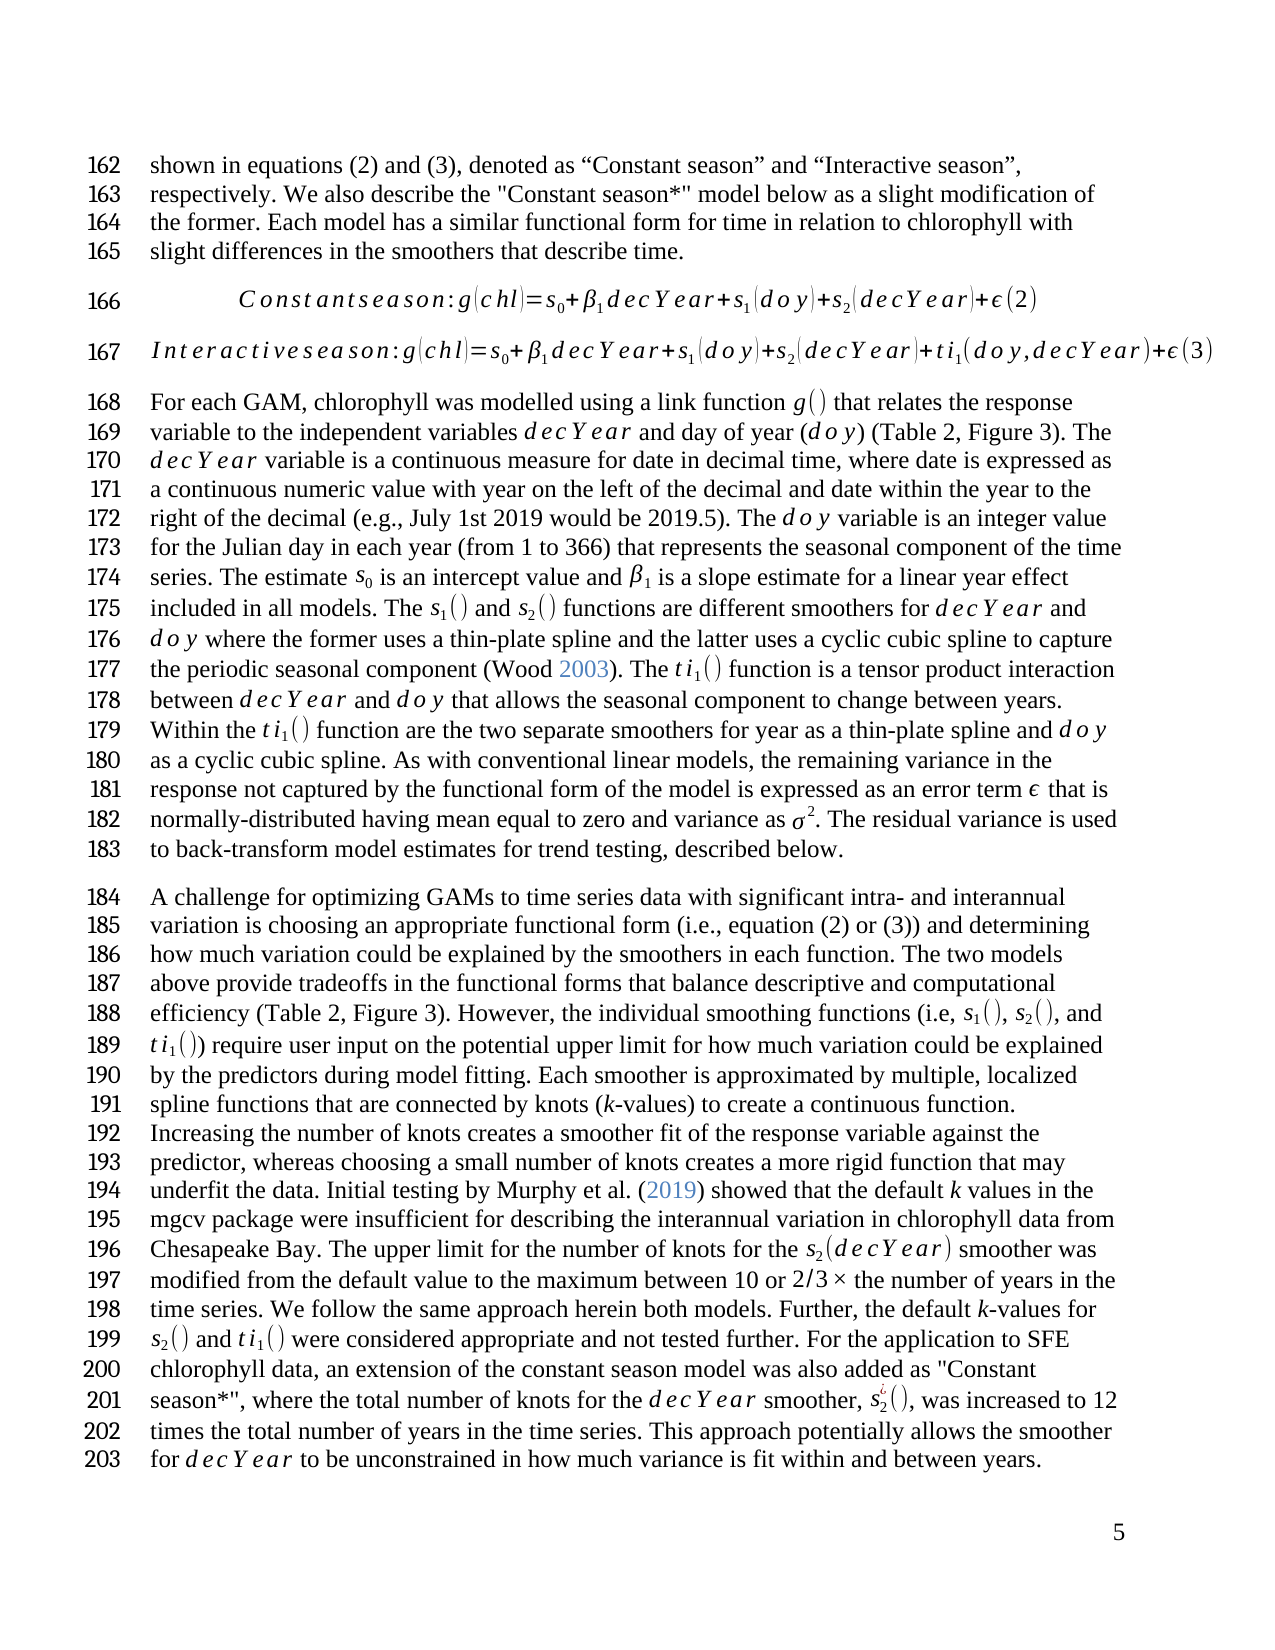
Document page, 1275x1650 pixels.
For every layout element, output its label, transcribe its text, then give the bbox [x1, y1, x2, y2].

text A challenge for optimizing GAMs to time series data with significant intra- and interannual variation is choosing an appropriate functional form (i.e., equation (2) or (3)) and determining how much variation could be explained by the smoothers in each function. The two models above provide tradeoffs in the functional forms that balance descriptive and computational efficiency (Table 2, Figure 3). However, the individual smoothing functions (i.e, , , and ) require user input on the potential upper limit for how much variation could be explained by the predictors during model fitting. Each smoother is approximated by multiple, localized spline functions that are connected by knots (k-values) to create a continuous function. Increasing the number of knots creates a smoother fit of the response variable against the predictor, whereas choosing a small number of knots creates a more rigid function that may underfit the data. Initial testing by Murphy et al. (2019) showed that the default k values in the mgcv package were insufficient for describing the interannual variation in chlorophyll data from Chesapeake Bay. The upper limit for the number of knots for the smoother was modified from the default value to the maximum between 10 or the number of years in the time series. We follow the same approach herein both models. Further, the default k-values for and were considered appropriate and not tested further. For the application to SFE chlorophyll data, an extension of the constant season model was also added as "Constant season*", where the total number of knots for the smoother, , was increased to 12 times the total number of years in the time series. This approach potentially allows the smoother for to be unconstrained in how much variance is fit within and between years. [150, 882, 1125, 1473]
text For each GAM, chlorophyll was modelled using a link function that relates the response variable to the independent variables and day of year () (Table 2, Figure 3). The variable is a continuous measure for date in decimal time, where date is expressed as a continuous numeric value with year on the left of the decimal and date within the year to the right of the decimal (e.g., July 1st 2019 would be 2019.5). The variable is an integer value for the Julian day in each year (from 1 to 366) that represents the seasonal component of the time series. The estimate is an intercept value and is a slope estimate for a linear year effect included in all models. The and functions are different smoothers for and where the former uses a thin-plate spline and the latter uses a cyclic cubic spline to capture the periodic seasonal component (Wood 2003). The function is a tensor product interaction between and that allows the seasonal component to change between years. Within the function are the two separate smoothers for year as a thin-plate spline and as a cyclic cubic spline. As with conventional linear models, the remaining variance in the response not captured by the functional form of the model is expressed as an error term that is normally-distributed having mean equal to zero and variance as . The residual variance is used to back-transform model estimates for trend testing, described below. [150, 387, 1125, 863]
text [150, 150, 1125, 265]
